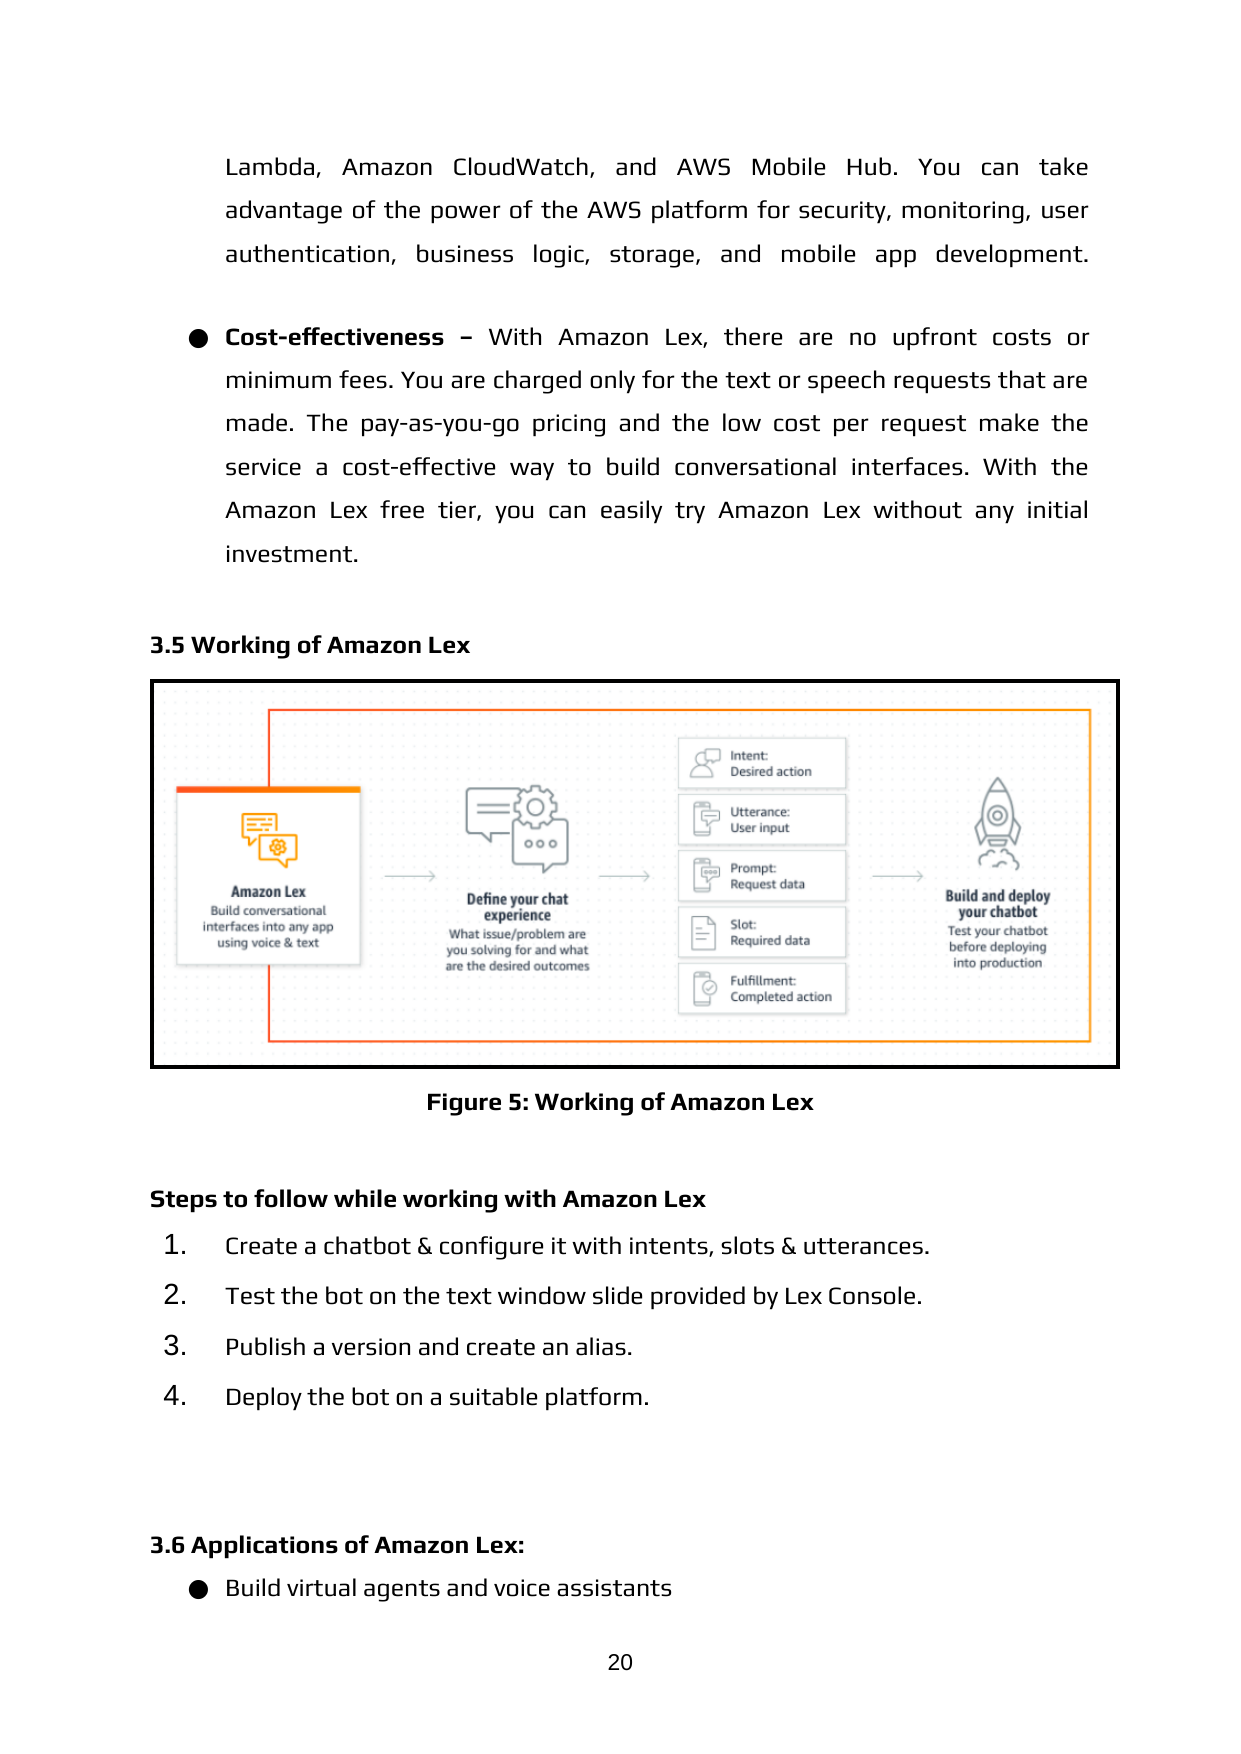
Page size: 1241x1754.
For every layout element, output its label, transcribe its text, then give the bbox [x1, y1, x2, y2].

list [187, 152, 1090, 308]
list Build virtual agents and voice assistants [187, 1573, 1090, 1602]
list Create a chatbot & configure it with intents, slots & utterances. [187, 1227, 1090, 1261]
list Cost-effectiveness – With Amazon Lex, there are no upfront costs or minimum fees. You are charged only for the text or speech requests that are made. The pay-as-you-go pricing and the low cost per request make the service a cost-effective way to build conversational interfaces. With the Amazon Lex free tier, you can easily try Amazon Lex without any initial investment. [187, 321, 1090, 568]
text Steps to follow while working with Amazon Lex [150, 1184, 1090, 1213]
list Deploy the bot on a suitable platform. [187, 1378, 1090, 1412]
text 3.6 Applications of Amazon Lex: [150, 1530, 1090, 1559]
text Figure 5: Working of Amazon Lex [150, 1087, 1090, 1116]
text 3.5 Working of Amazon Lex [150, 630, 1090, 659]
list Test the bot on the text window slide provided by Lex Console. [187, 1277, 1090, 1311]
list Publish a version and create an alias. [187, 1328, 1090, 1361]
picture [154, 683, 1116, 1065]
